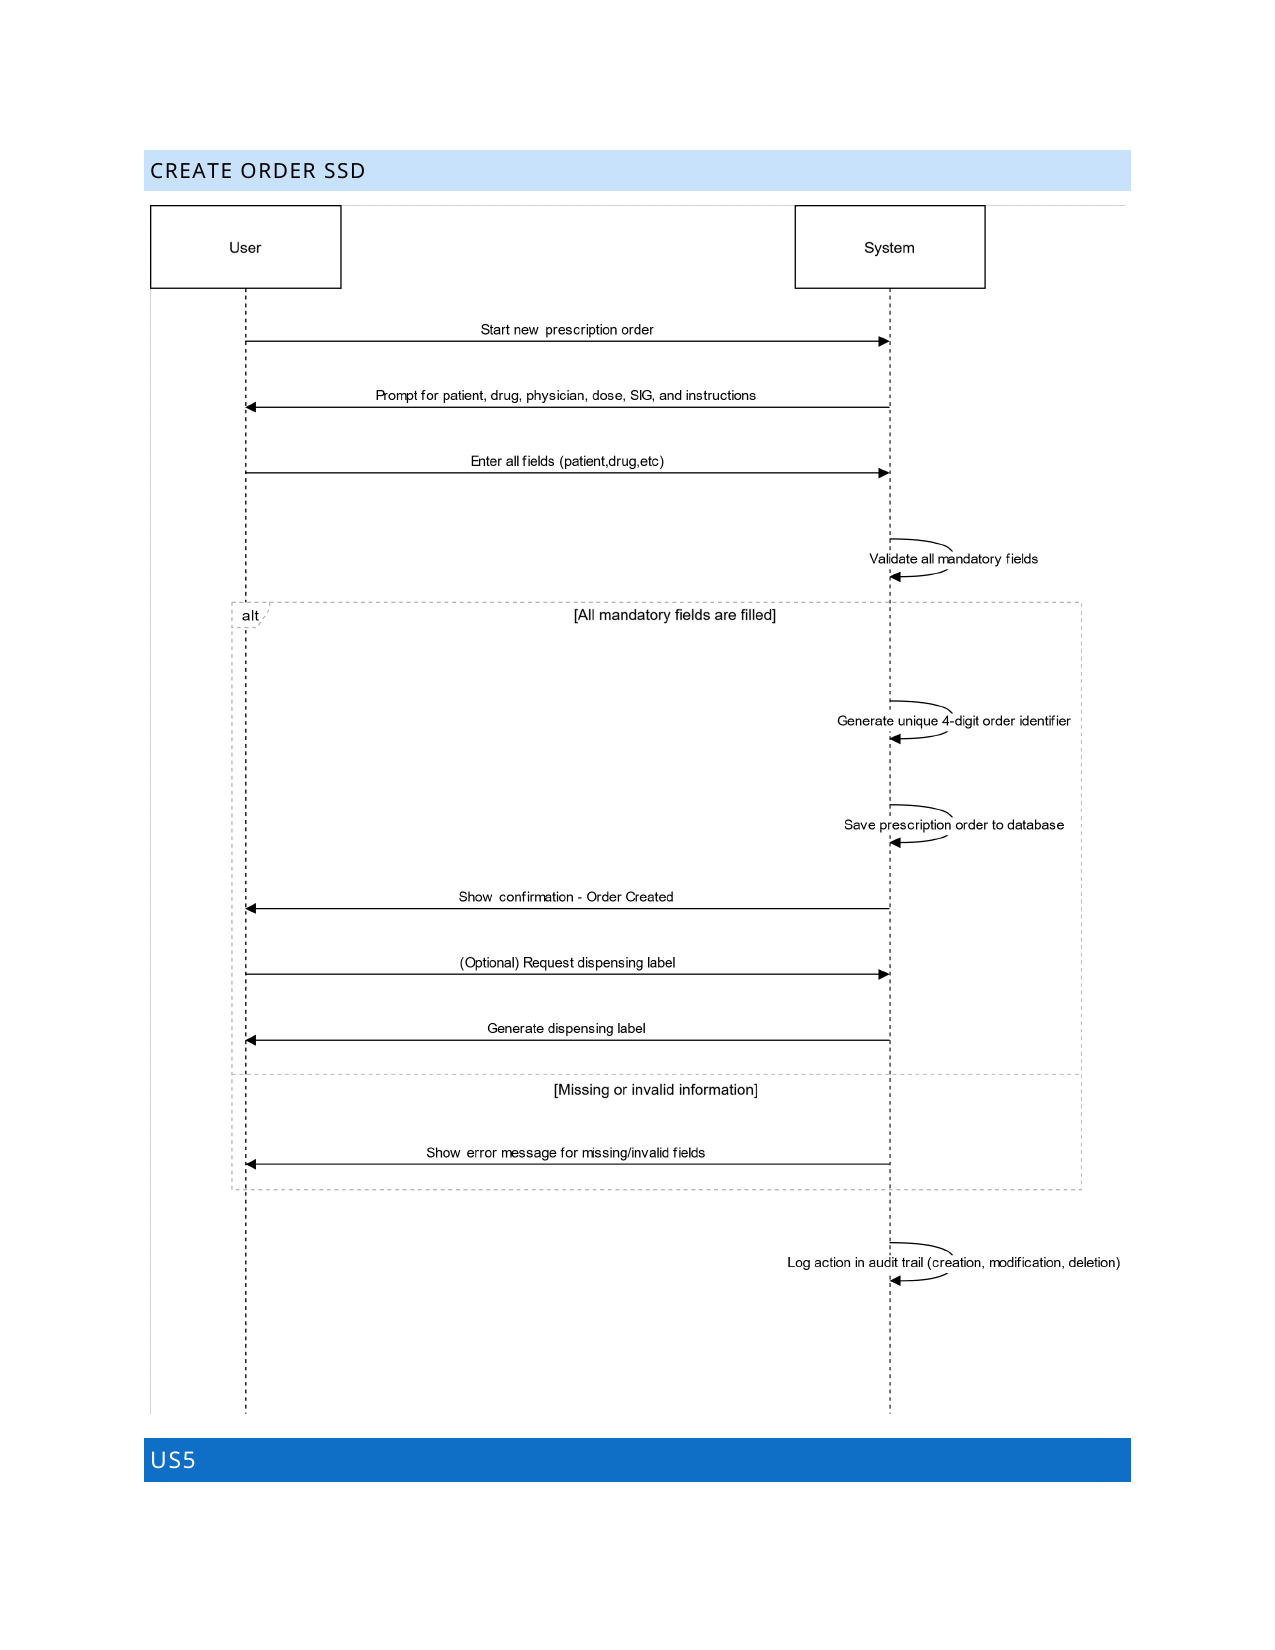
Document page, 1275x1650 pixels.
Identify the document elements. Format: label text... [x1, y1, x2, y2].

subtitle US5 [150, 1445, 1125, 1476]
subtitle CREATE ORDER SSD [150, 156, 1125, 185]
picture [150, 205, 1125, 1414]
